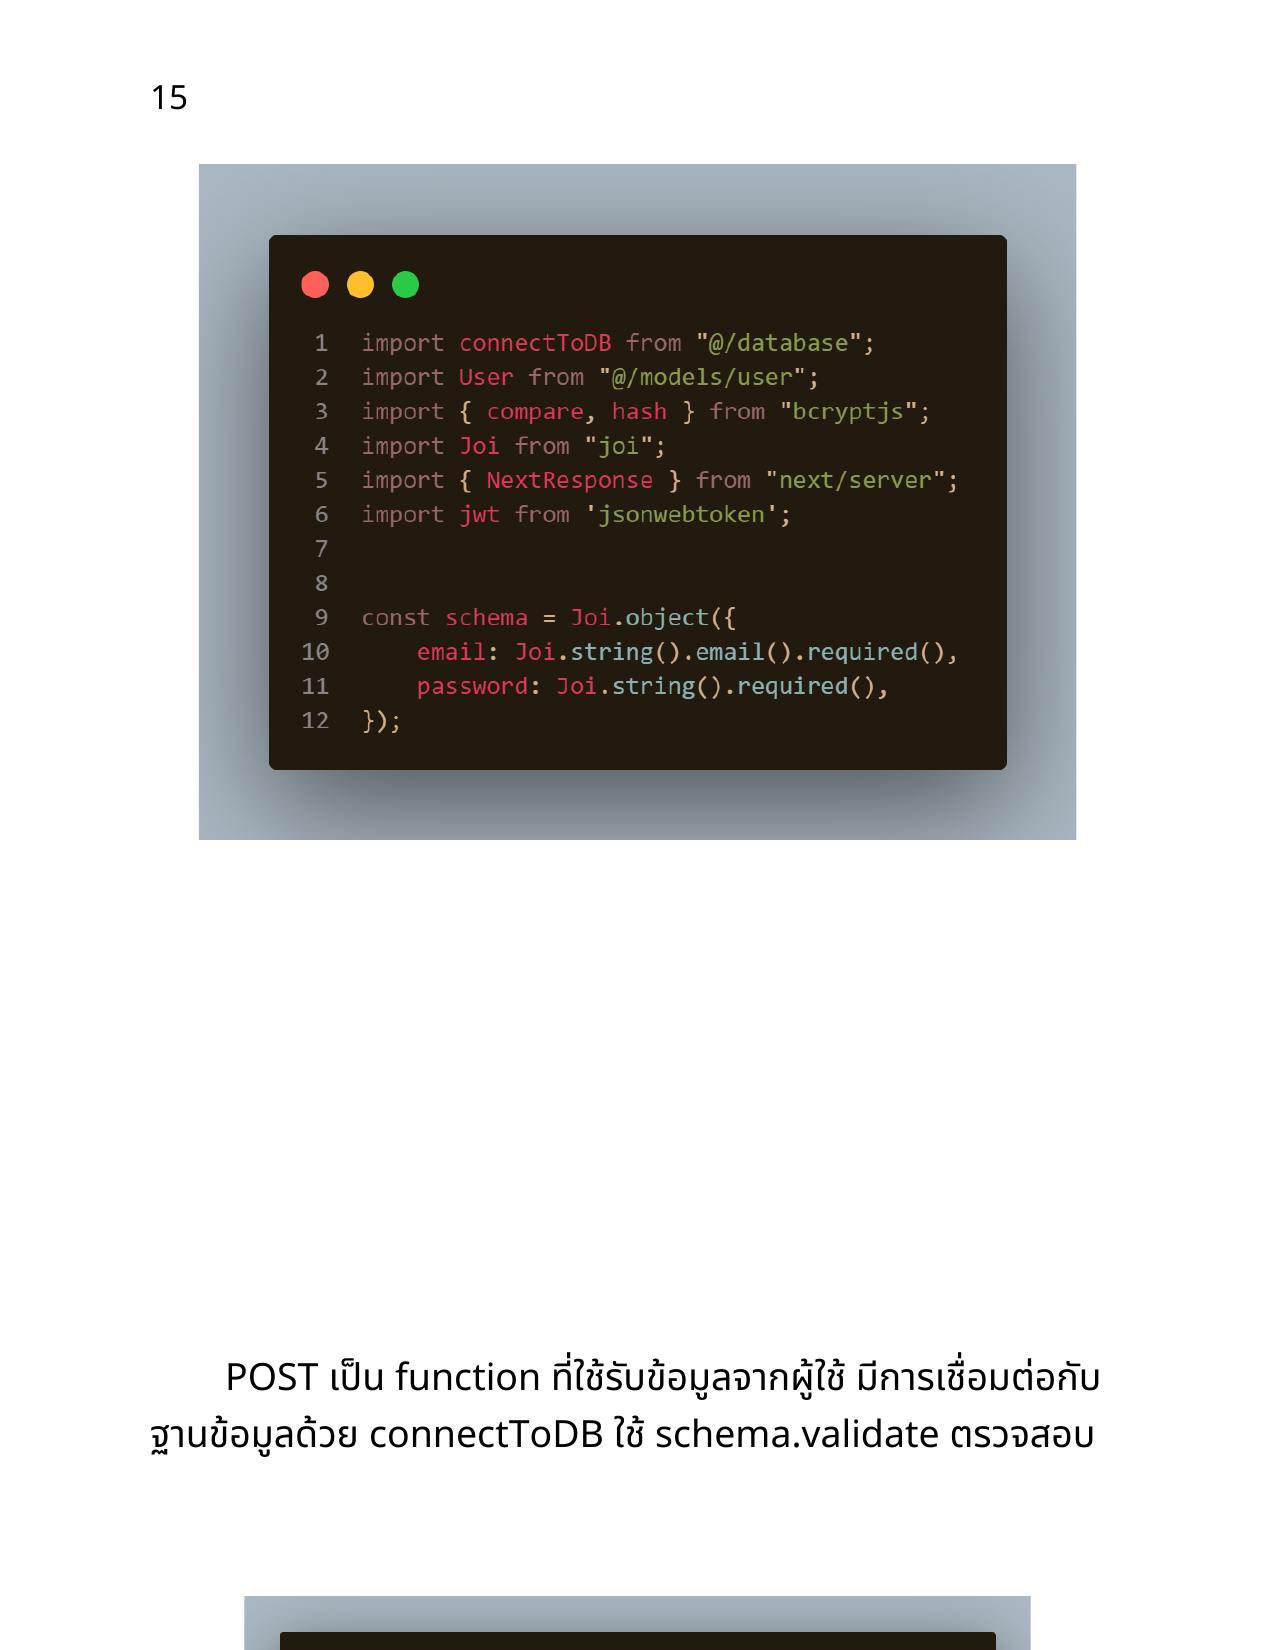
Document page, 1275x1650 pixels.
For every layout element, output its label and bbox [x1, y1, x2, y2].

text [150, 1350, 1125, 1464]
picture [244, 1596, 1031, 1650]
picture [198, 164, 1077, 840]
